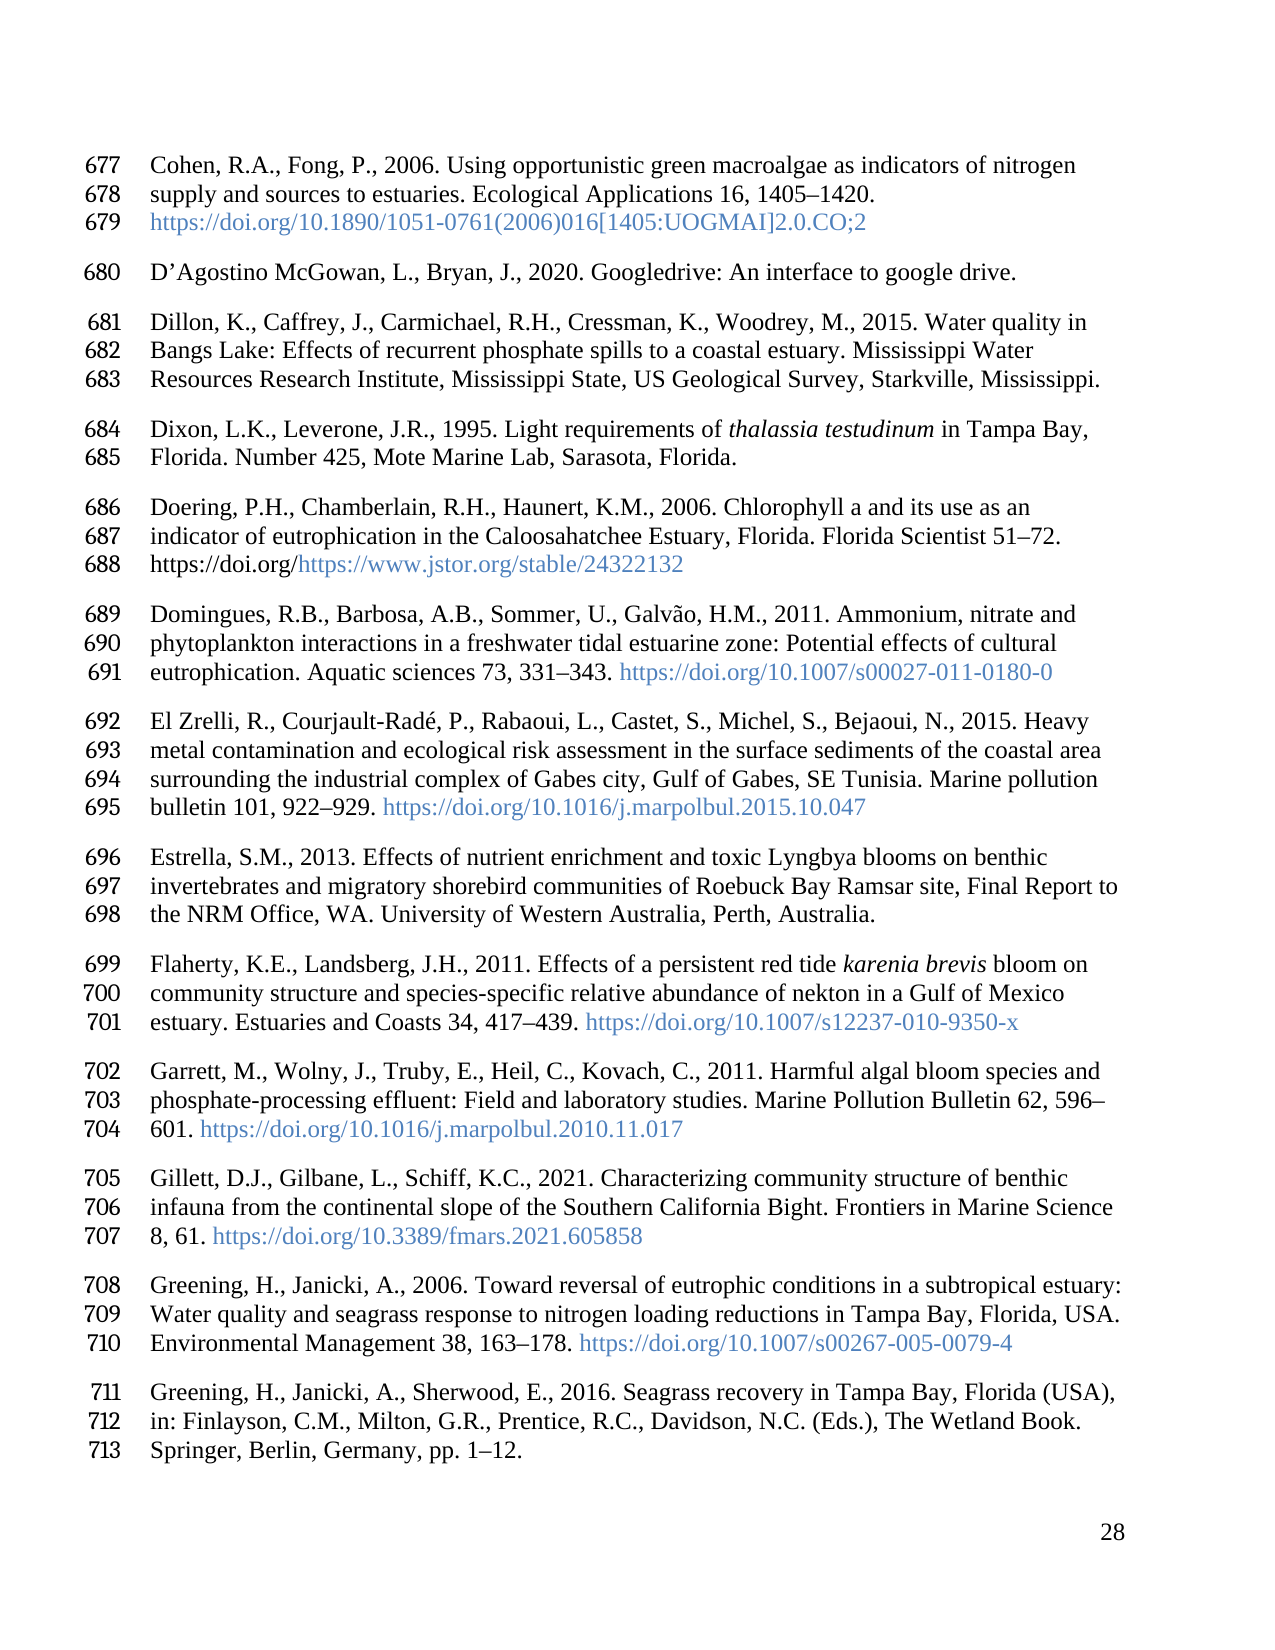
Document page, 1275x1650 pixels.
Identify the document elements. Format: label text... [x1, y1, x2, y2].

text Flaherty, K.E., Landsberg, J.H., 2011. Effects of a persistent red tide karenia brevis bloom on community structure and species-specific relative abundance of nekton in a Gulf of Mexico estuary. Estuaries and Coasts 34, 417–439. https://doi.org/10.1007/s12237-010-9350-x [150, 949, 1125, 1035]
text D’Agostino McGowan, L., Bryan, J., 2020. Googledrive: An interface to google drive. [150, 257, 1125, 286]
text Dillon, K., Caffrey, J., Carmichael, R.H., Cressman, K., Woodrey, M., 2015. Water quality in Bangs Lake: Effects of recurrent phosphate spills to a coastal estuary. Mississippi Water Resources Research Institute, Mississippi State, US Geological Survey, Starkville, Mississippi. [150, 307, 1125, 393]
text Garrett, M., Wolny, J., Truby, E., Heil, C., Kovach, C., 2011. Harmful algal bloom species and phosphate-processing effluent: Field and laboratory studies. Marine Pollution Bulletin 62, 596–601. https://doi.org/10.1016/j.marpolbul.2010.11.017 [150, 1056, 1125, 1142]
text Dixon, L.K., Leverone, J.R., 1995. Light requirements of thalassia testudinum in Tampa Bay, Florida. Number 425, Mote Marine Lab, Sarasota, Florida. [150, 414, 1125, 471]
text Greening, H., Janicki, A., 2006. Toward reversal of eutrophic conditions in a subtropical estuary: Water quality and seagrass response to nitrogen loading reductions in Tampa Bay, Florida, USA. Environmental Management 38, 163–178. https://doi.org/10.1007/s00267-005-0079-4 [150, 1270, 1125, 1357]
text Gillett, D.J., Gilbane, L., Schiff, K.C., 2021. Characterizing community structure of benthic infauna from the continental slope of the Southern California Bight. Frontiers in Marine Science 8, 61. https://doi.org/10.3389/fmars.2021.605858 [150, 1163, 1125, 1249]
text Domingues, R.B., Barbosa, A.B., Sommer, U., Galvão, H.M., 2011. Ammonium, nitrate and phytoplankton interactions in a freshwater tidal estuarine zone: Potential effects of cultural eutrophication. Aquatic sciences 73, 331–343. https://doi.org/10.1007/s00027-011-0180-0 [150, 599, 1125, 685]
text Greening, H., Janicki, A., Sherwood, E., 2016. Seagrass recovery in Tampa Bay, Florida (USA), in: Finlayson, C.M., Milton, G.R., Prentice, R.C., Davidson, N.C. (Eds.), The Wetland Book. Springer, Berlin, Germany, pp. 1–12. [150, 1377, 1125, 1464]
text Doering, P.H., Chamberlain, R.H., Haunert, K.M., 2006. Chlorophyll a and its use as an indicator of eutrophication in the Caloosahatchee Estuary, Florida. Florida Scientist 51–72. https://doi.org/https://www.jstor.org/stable/24322132 [150, 492, 1125, 578]
text Estrella, S.M., 2013. Effects of nutrient enrichment and toxic Lyngbya blooms on benthic invertebrates and migratory shorebird communities of Roebuck Bay Ramsar site, Final Report to the NRM Office, WA. University of Western Australia, Perth, Australia. [150, 842, 1125, 928]
text Cohen, R.A., Fong, P., 2006. Using opportunistic green macroalgae as indicators of nitrogen supply and sources to estuaries. Ecological Applications 16, 1405–1420. https://doi.org/10.1890/1051-0761(2006)016[1405:UOGMAI]2.0.CO;2 [150, 150, 1125, 236]
text El Zrelli, R., Courjault-Radé, P., Rabaoui, L., Castet, S., Michel, S., Bejaoui, N., 2015. Heavy metal contamination and ecological risk assessment in the surface sediments of the coastal area surrounding the industrial complex of Gabes city, Gulf of Gabes, SE Tunisia. Marine pollution bulletin 101, 922–929. https://doi.org/10.1016/j.marpolbul.2015.10.047 [150, 706, 1125, 821]
